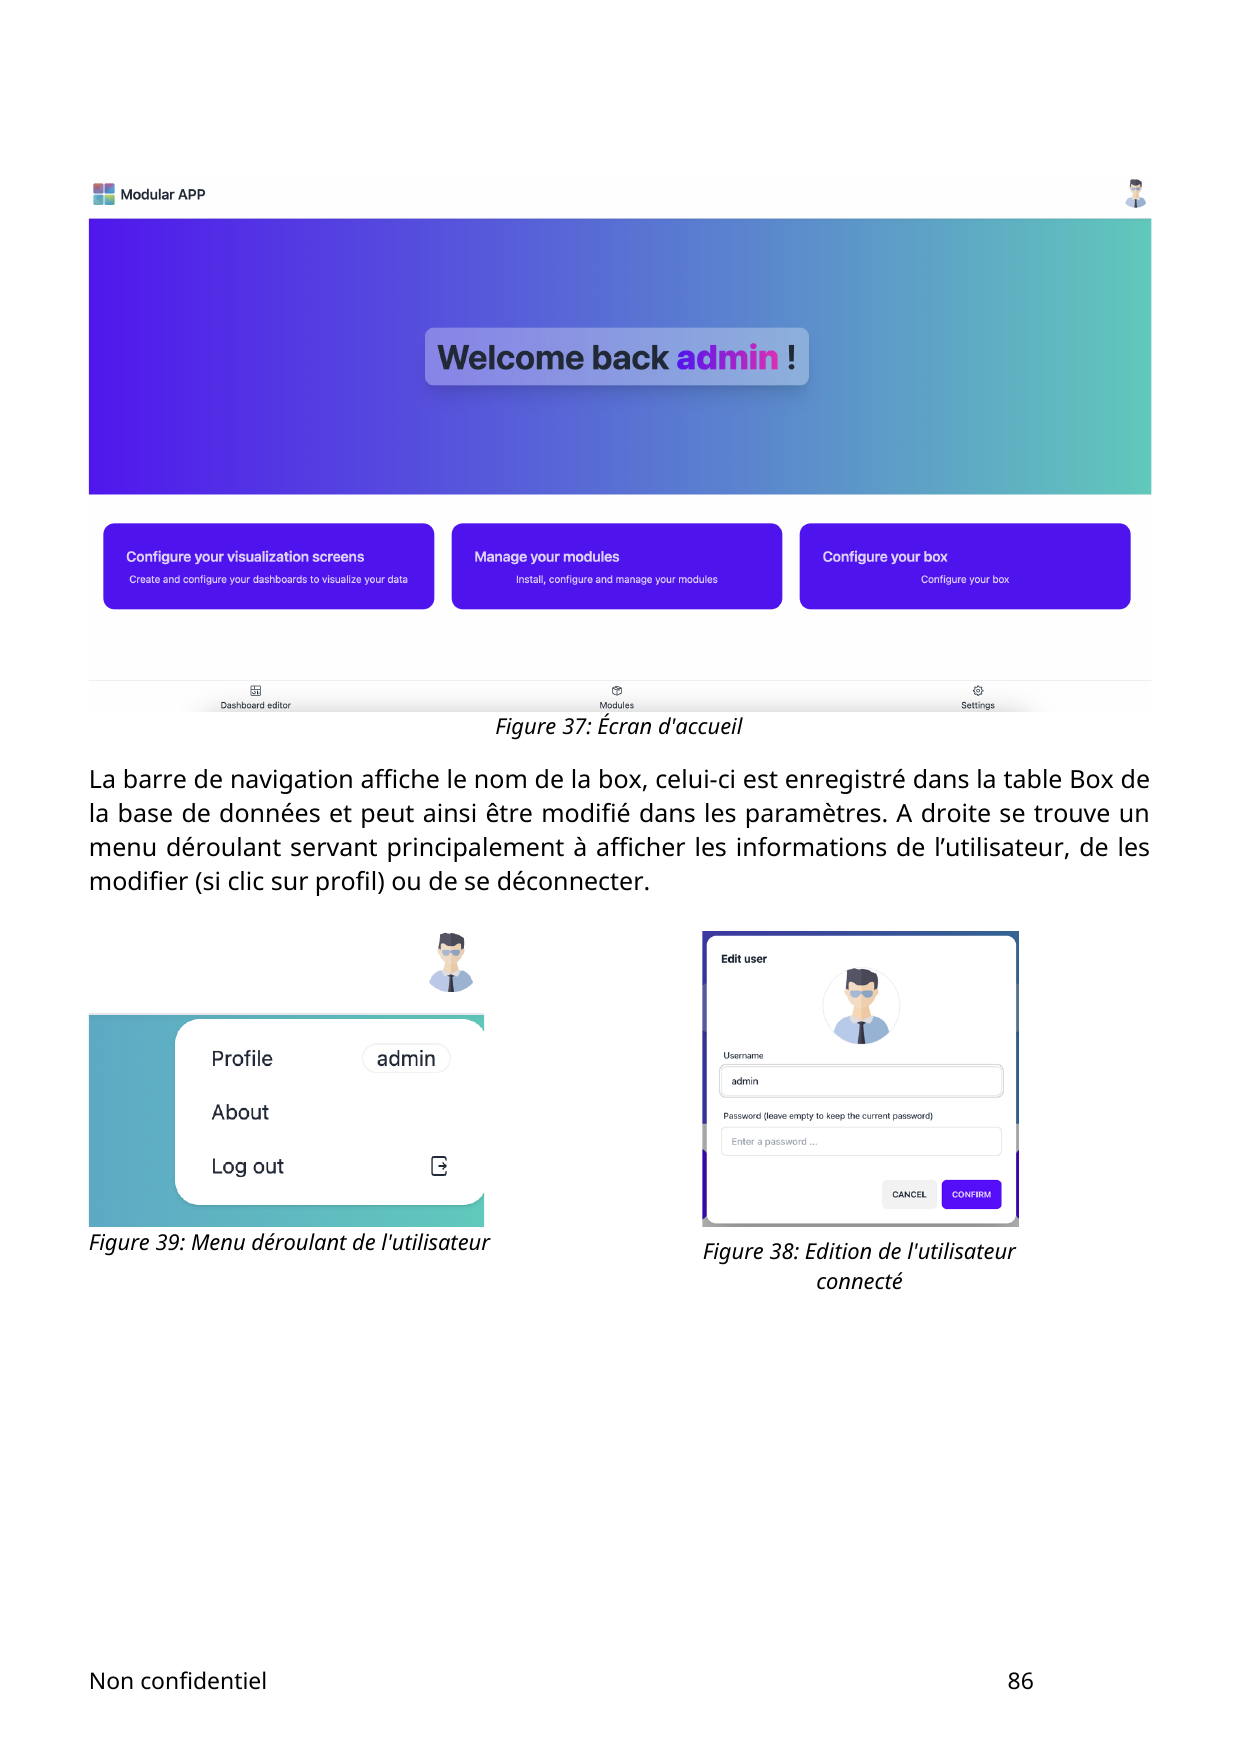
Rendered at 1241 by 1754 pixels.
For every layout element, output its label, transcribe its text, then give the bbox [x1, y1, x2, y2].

picture [702, 931, 1019, 1227]
picture [88, 926, 485, 1227]
text Figure 37: Écran d'accueil [89, 712, 1152, 741]
text La barre de navigation affiche le nom de la box, celui-ci est enregistré dans la table Box de la base de données et peut ainsi être modifié dans les paramètres. A droite se trouve un menu déroulant servant principalement à afficher les informations de l’utilisateur, de les modifier (si clic sur profil) ou de se déconnecter. [89, 762, 1152, 898]
picture [88, 176, 1152, 712]
text Figure 39: Menu déroulant de l'utilisateur [89, 1227, 1152, 1257]
